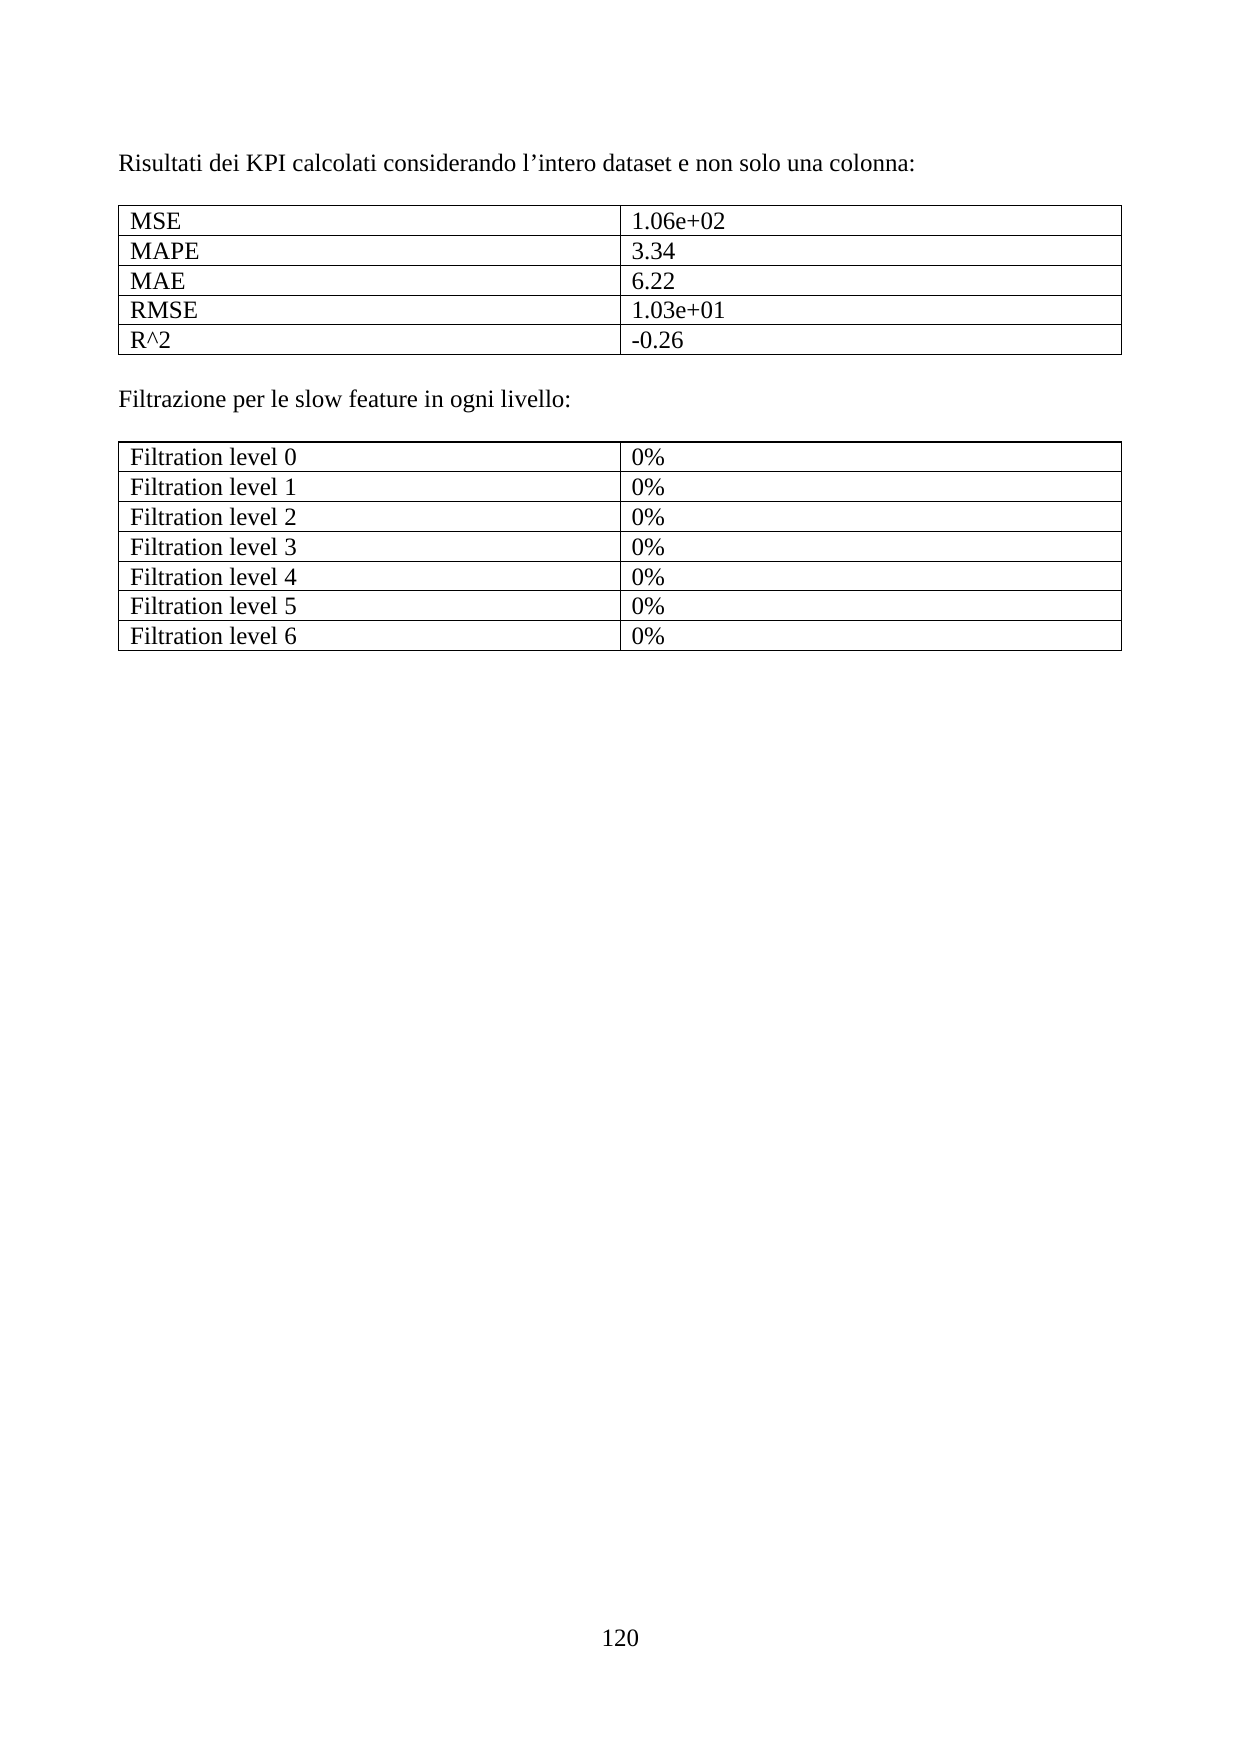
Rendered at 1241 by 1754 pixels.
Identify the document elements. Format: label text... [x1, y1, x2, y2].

table_cell 0% [621, 472, 1121, 501]
table_cell Filtration level 1 [119, 472, 620, 501]
table_cell MAPE [119, 236, 620, 265]
table_cell Filtration level 6 [119, 621, 620, 650]
table_cell Filtration level 2 [119, 502, 620, 531]
table_header Filtration level 0 [119, 443, 620, 471]
table_cell 1.03e+01 [621, 296, 1121, 324]
table_cell 0% [621, 562, 1121, 590]
table_cell 0% [621, 502, 1121, 531]
text Filtrazione per le slow feature in ogni livello: [118, 384, 1122, 413]
table_cell R^2 [119, 325, 620, 354]
table_cell 0% [621, 621, 1121, 650]
table_header 1.06e+02 [621, 206, 1121, 235]
table_cell RMSE [119, 296, 620, 324]
table_header MSE [119, 206, 620, 235]
table_cell 0% [621, 591, 1121, 620]
table_cell -0.26 [621, 325, 1121, 354]
text Risultati dei KPI calcolati considerando l’intero dataset e non solo una colonna: [118, 148, 1122, 176]
table_cell MAE [119, 266, 620, 294]
table_cell 3.34 [621, 236, 1121, 265]
table_cell Filtration level 3 [119, 532, 620, 561]
table_cell 0% [621, 532, 1121, 561]
table_cell Filtration level 5 [119, 591, 620, 620]
table_cell 6.22 [621, 266, 1121, 294]
table_header 0% [621, 443, 1121, 471]
table_cell Filtration level 4 [119, 562, 620, 590]
